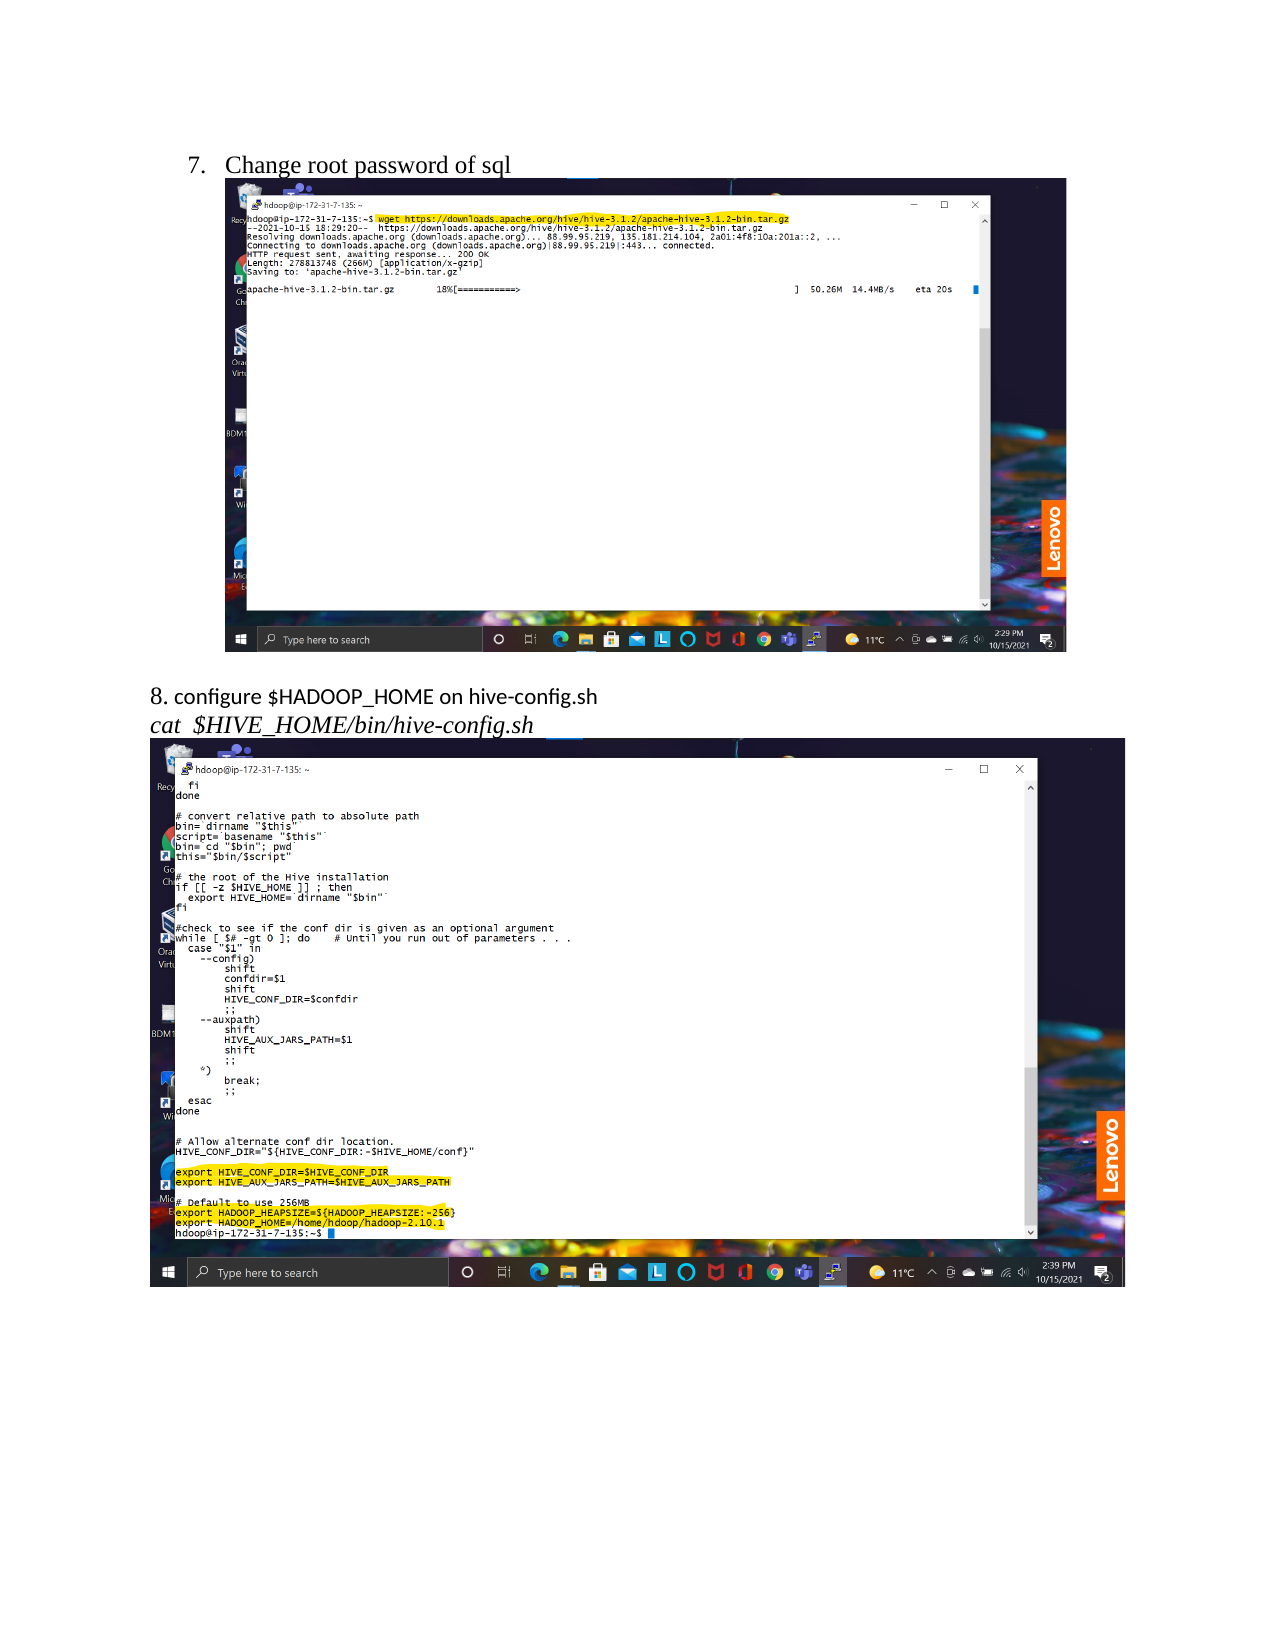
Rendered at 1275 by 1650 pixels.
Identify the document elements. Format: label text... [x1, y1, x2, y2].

text cat $HIVE_HOME/bin/hive-config.sh [150, 710, 1125, 738]
picture [225, 178, 1067, 652]
picture [150, 738, 1125, 1287]
list Change root password of sql [187, 150, 1125, 179]
text 8. configure $HADOOP_HOME on hive-config.sh [150, 681, 1125, 710]
